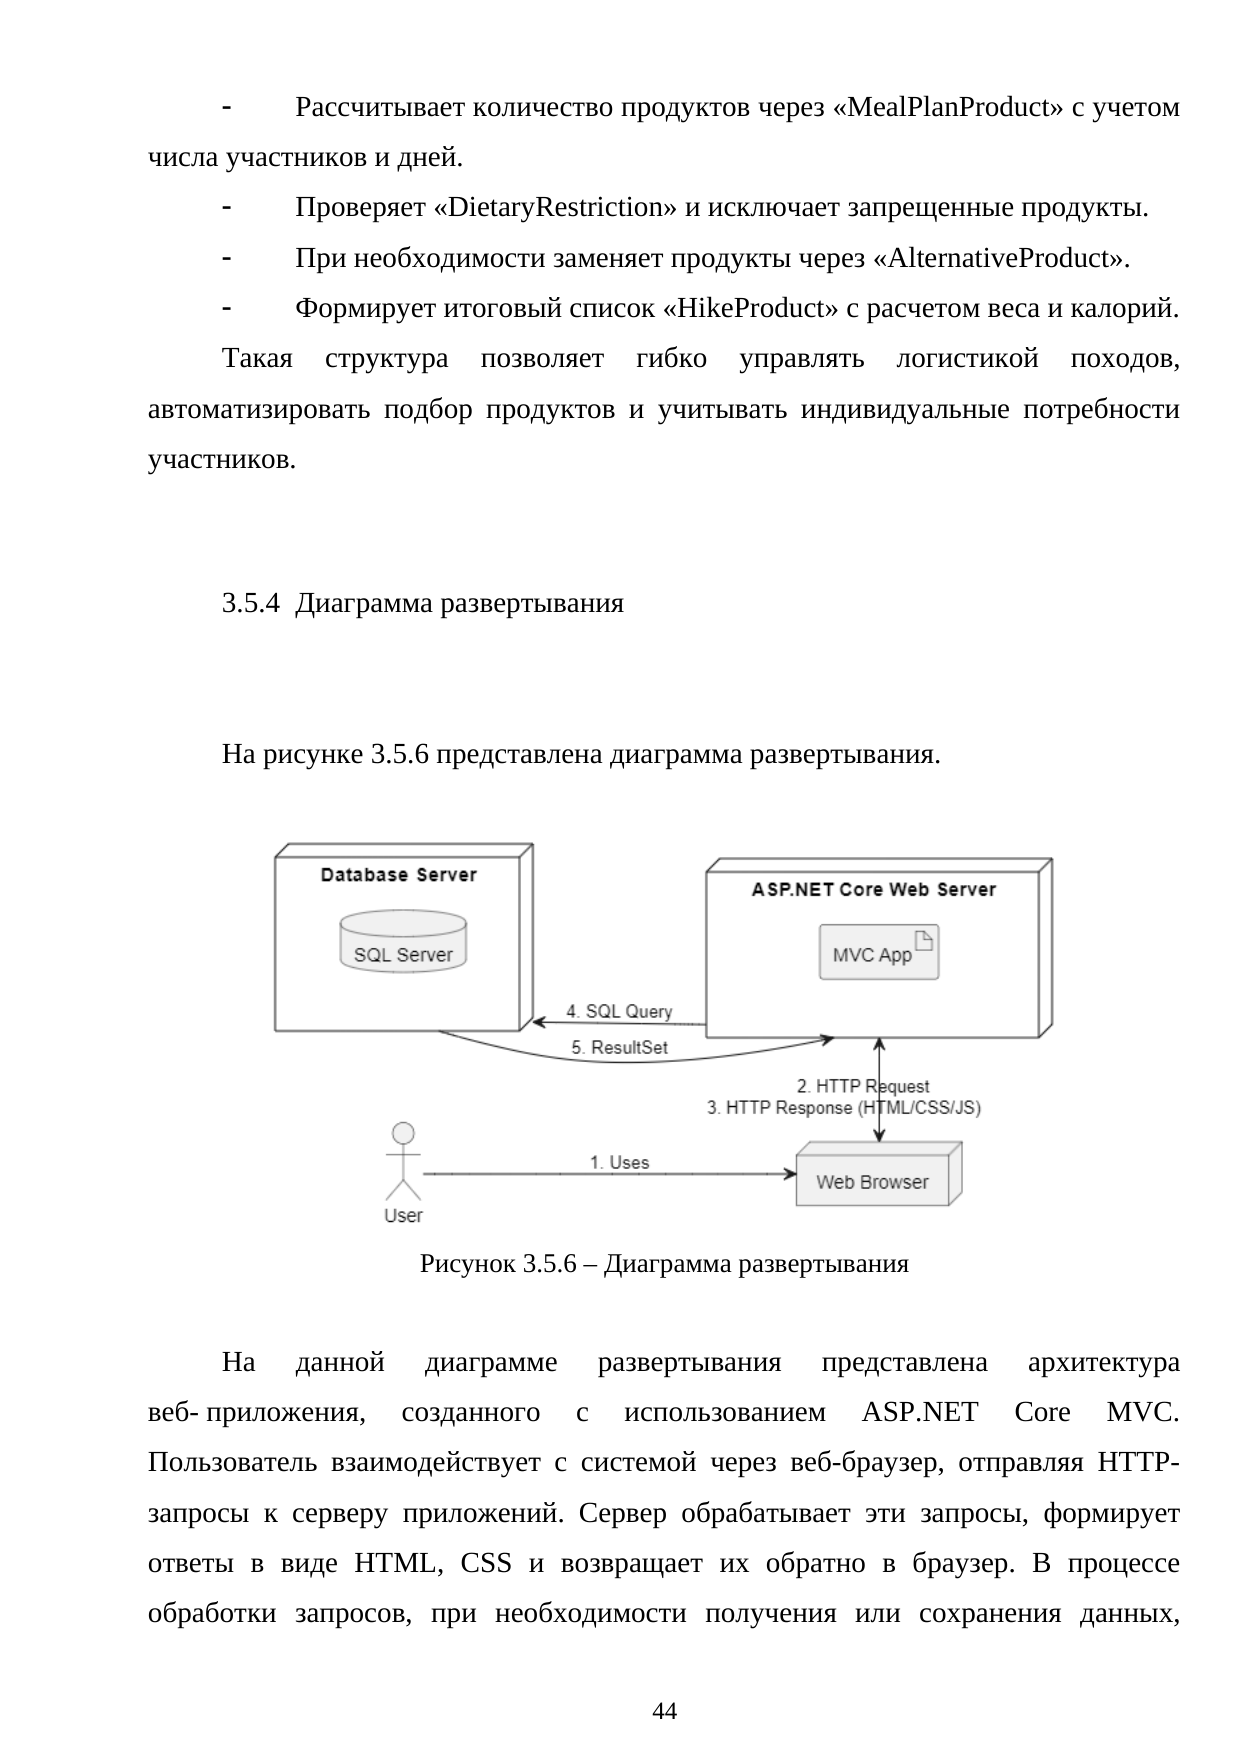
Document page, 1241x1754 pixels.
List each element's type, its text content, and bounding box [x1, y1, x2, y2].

text 3.5.4 Диаграмма развертывания [148, 585, 1181, 618]
picture [254, 836, 1075, 1233]
list Рассчитывает количество продуктов через «MealPlanProduct» с учетом числа участников и дней. [148, 89, 1181, 173]
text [148, 1344, 1181, 1629]
text Рисунок 3.5.6 – Диаграмма развертывания [148, 1247, 1181, 1278]
text На рисунке 3.5.6 представлена диаграмма развертывания. [148, 736, 1181, 769]
list Формирует итоговый список «HikeProduct» с расчетом веса и калорий. [148, 290, 1181, 324]
list При необходимости заменяет продукты через «AlternativeProduct». [148, 240, 1181, 273]
text Такая структура позволяет гибко управлять логистикой походов, автоматизировать подбор продуктов и учитывать индивидуальные потребности участников. [148, 341, 1181, 475]
list Проверяет «DietaryRestriction» и исключает запрещенные продукты. [148, 189, 1181, 223]
